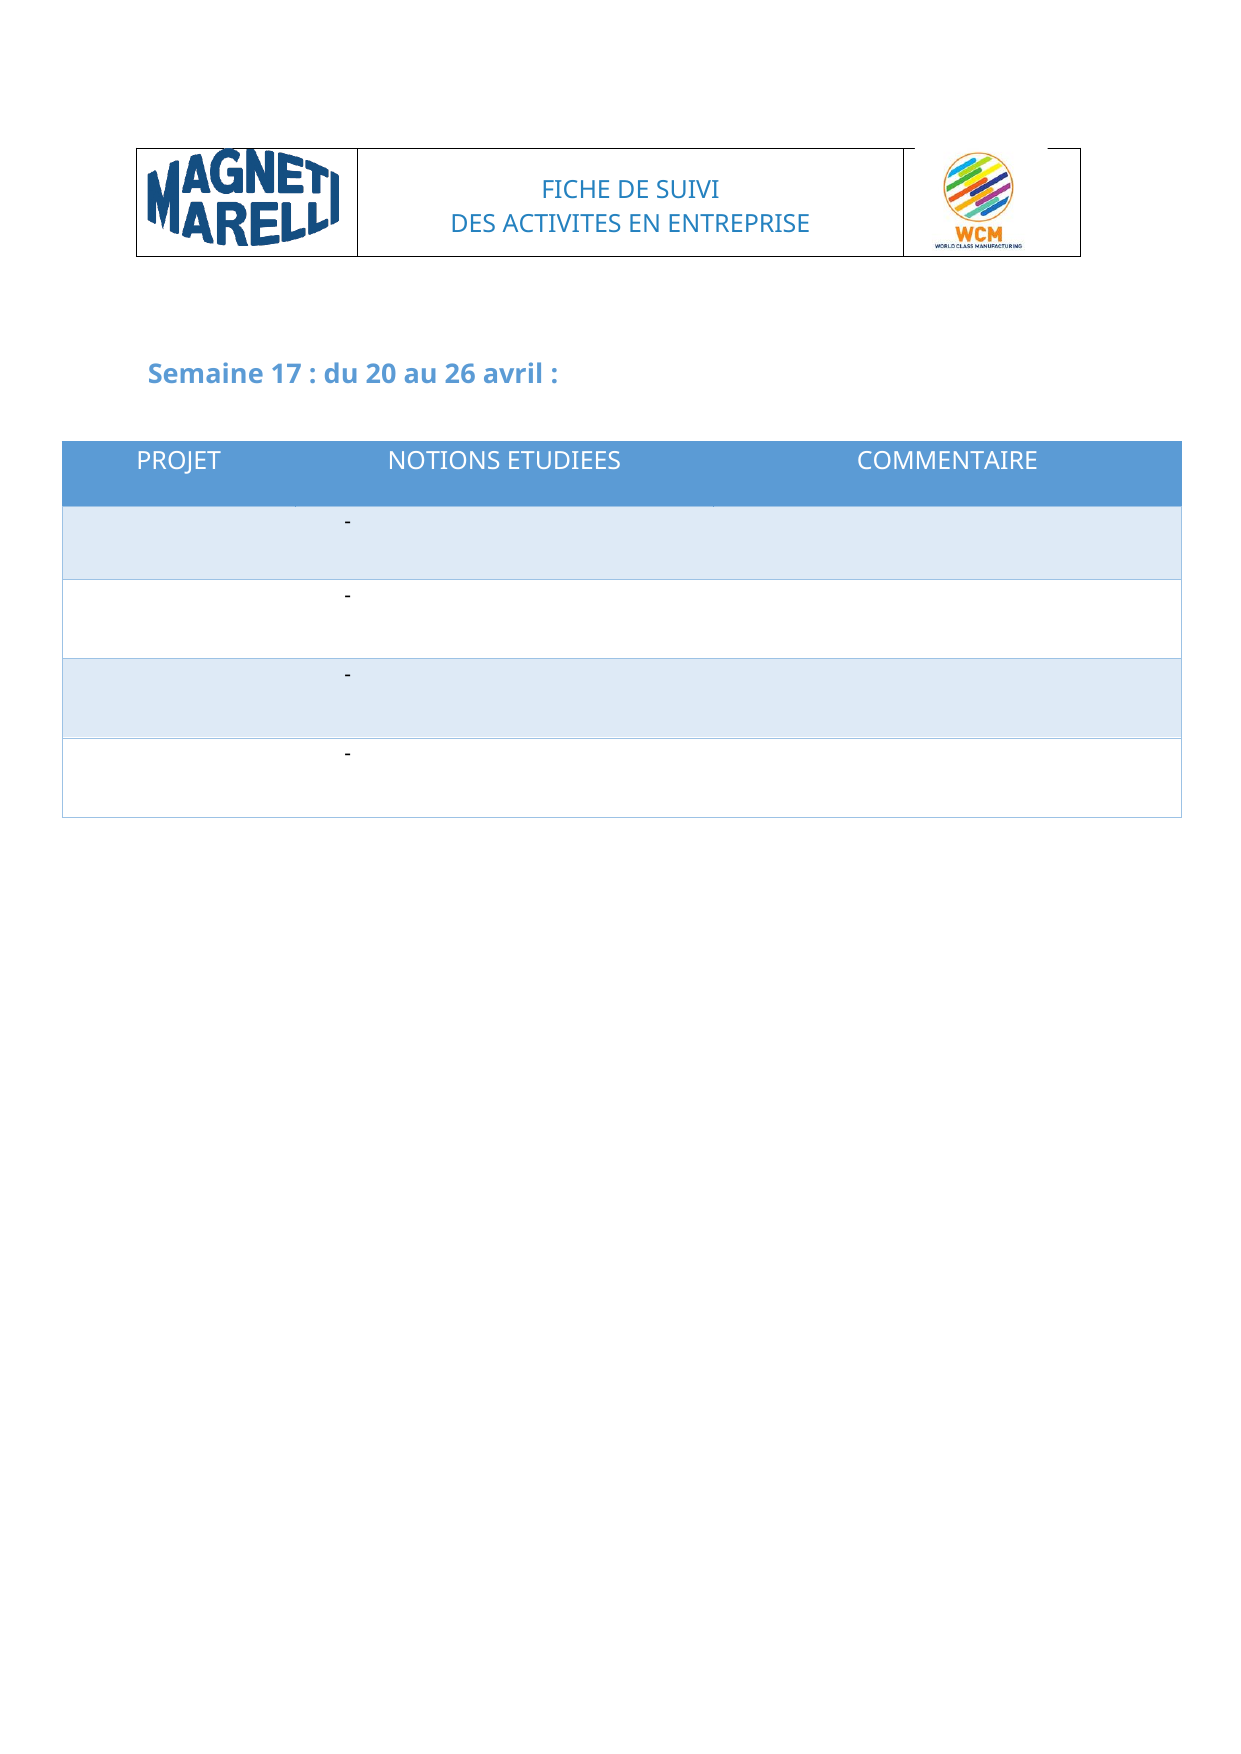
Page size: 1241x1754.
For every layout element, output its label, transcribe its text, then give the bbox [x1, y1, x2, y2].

table_cell [295, 507, 713, 579]
table_header NOTIONS ETUDIEES [296, 442, 713, 506]
table_header PROJET [63, 442, 295, 506]
table_cell [63, 580, 295, 658]
table_cell [295, 739, 713, 817]
subtitle Semaine 17 : du 20 au 26 avril : [148, 354, 1093, 391]
table_cell [713, 507, 1181, 579]
table_cell [295, 659, 713, 737]
picture [147, 148, 339, 246]
table_cell [63, 739, 295, 817]
table_cell [713, 659, 1181, 737]
table_cell [713, 580, 1181, 658]
table_cell [63, 659, 295, 737]
table_header FICHE DE SUIVI DES ACTIVITES EN ENTREPRISE [358, 149, 903, 256]
table_cell [713, 739, 1181, 817]
picture [914, 148, 1048, 256]
table_cell [295, 580, 713, 658]
table_header [137, 149, 357, 256]
table_header [1048, 149, 1080, 256]
table_cell [63, 507, 295, 579]
table_header COMMENTAIRE [714, 442, 1181, 506]
table_header [904, 149, 914, 256]
